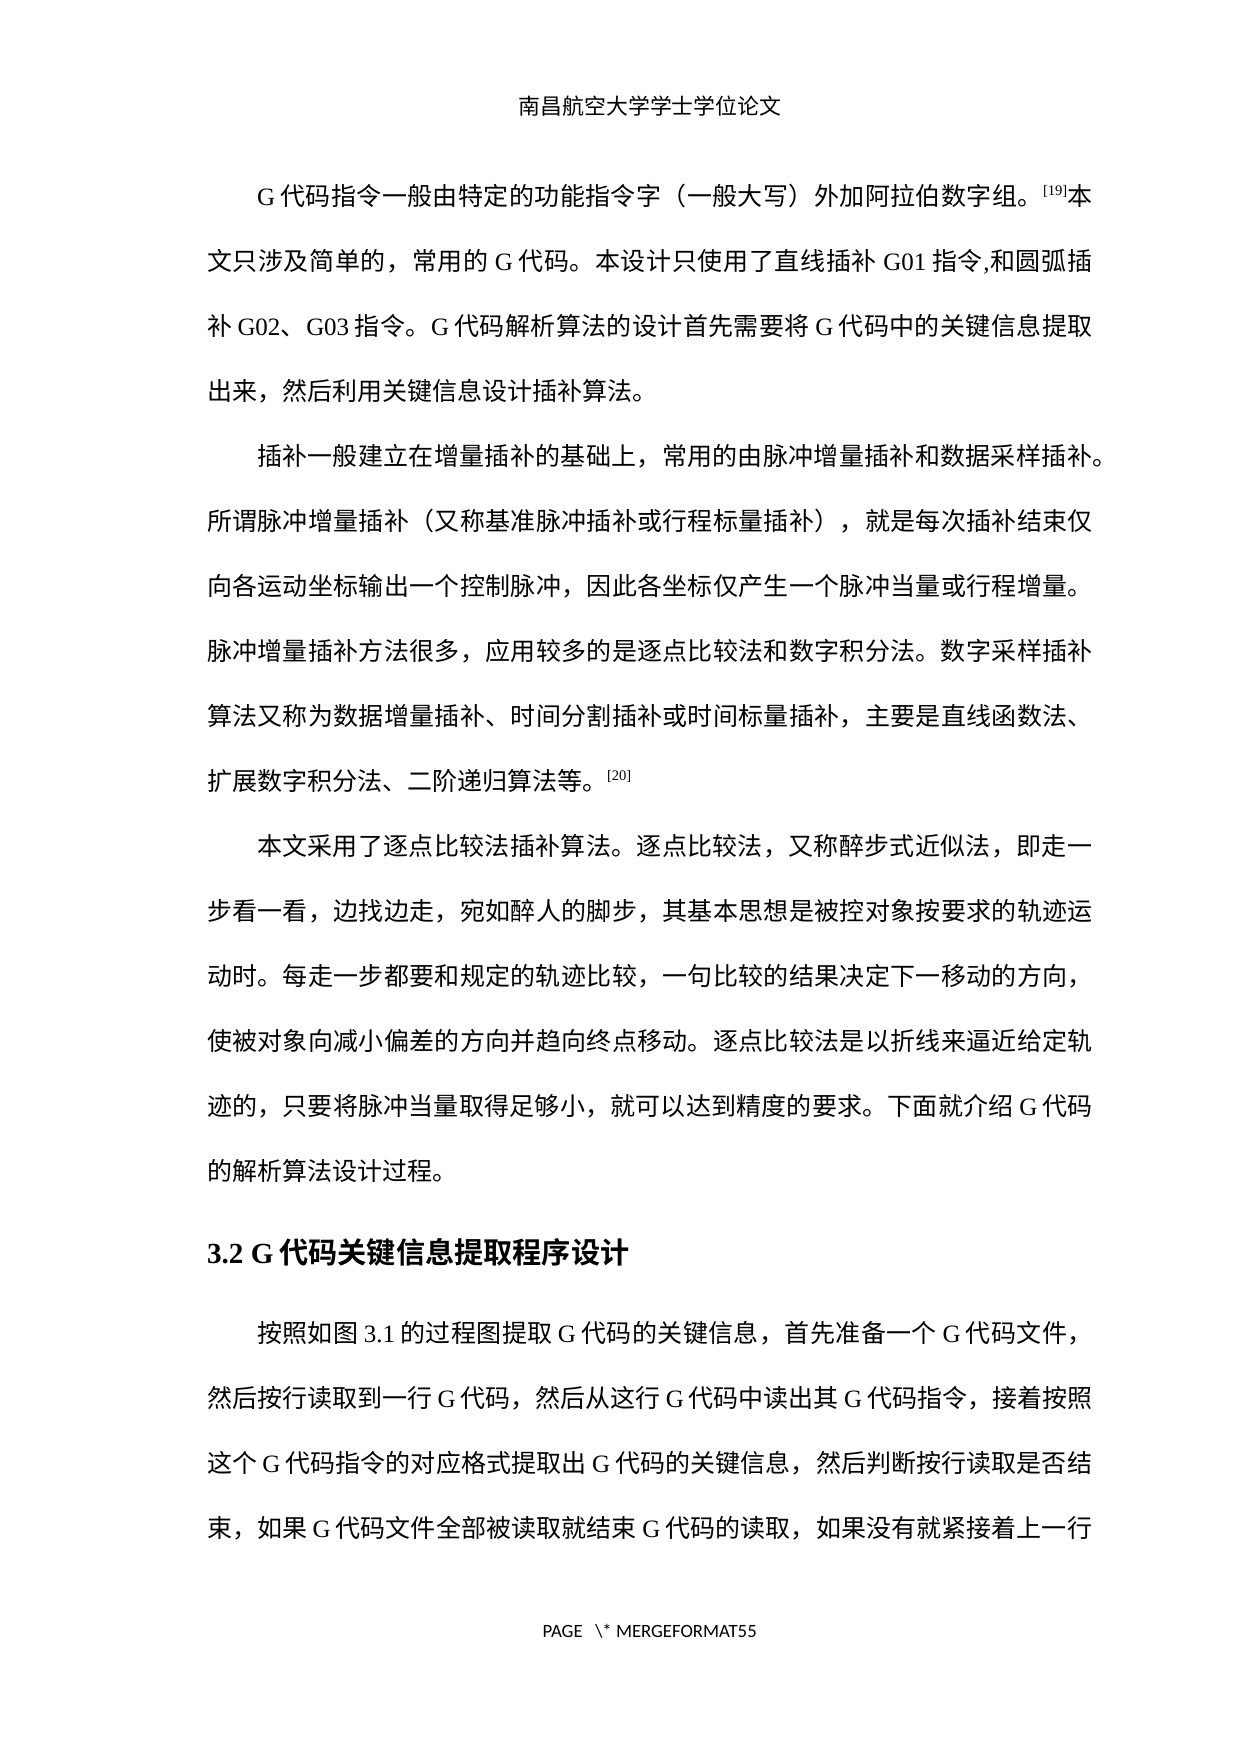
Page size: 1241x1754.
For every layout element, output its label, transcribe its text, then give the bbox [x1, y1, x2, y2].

text 本文采用了逐点比较法插补算法。逐点比较法，又称醉步式近似法，即走一步看一看，边找边走，宛如醉人的脚步，其基本思想是被控对象按要求的轨迹运动时。每走一步都要和规定的轨迹比较，一句比较的结果决定下一移动的方向，使被对象向减小偏差的方向并趋向终点移动。逐点比较法是以折线来逼近给定轨迹的，只要将脉冲当量取得足够小，就可以达到精度的要求。下面就介绍G代码的解析算法设计过程。 [207, 812, 1092, 1202]
text 插补一般建立在增量插补的基础上，常用的由脉冲增量插补和数据采样插补。所谓脉冲增量插补（又称基准脉冲插补或行程标量插补），就是每次插补结束仅向各运动坐标输出一个控制脉冲，因此各坐标仅产生一个脉冲当量或行程增量。脉冲增量插补方法很多，应用较多的是逐点比较法和数字积分法。数字采样插补算法又称为数据增量插补、时间分割插补或时间标量插补，主要是直线函数法、扩展数字积分法、二阶递归算法等。[20] [207, 422, 1092, 812]
text G代码指令一般由特定的功能指令字（一般大写）外加阿拉伯数字组。[19]本文只涉及简单的，常用的G代码。本设计只使用了直线插补G01指令,和圆弧插补G02、G03指令。G代码解析算法的设计首先需要将G代码中的关键信息提取出来，然后利用关键信息设计插补算法。 [207, 162, 1092, 422]
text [207, 1299, 1092, 1559]
subtitle 3.2 G代码关键信息提取程序设计 [207, 1218, 1092, 1283]
